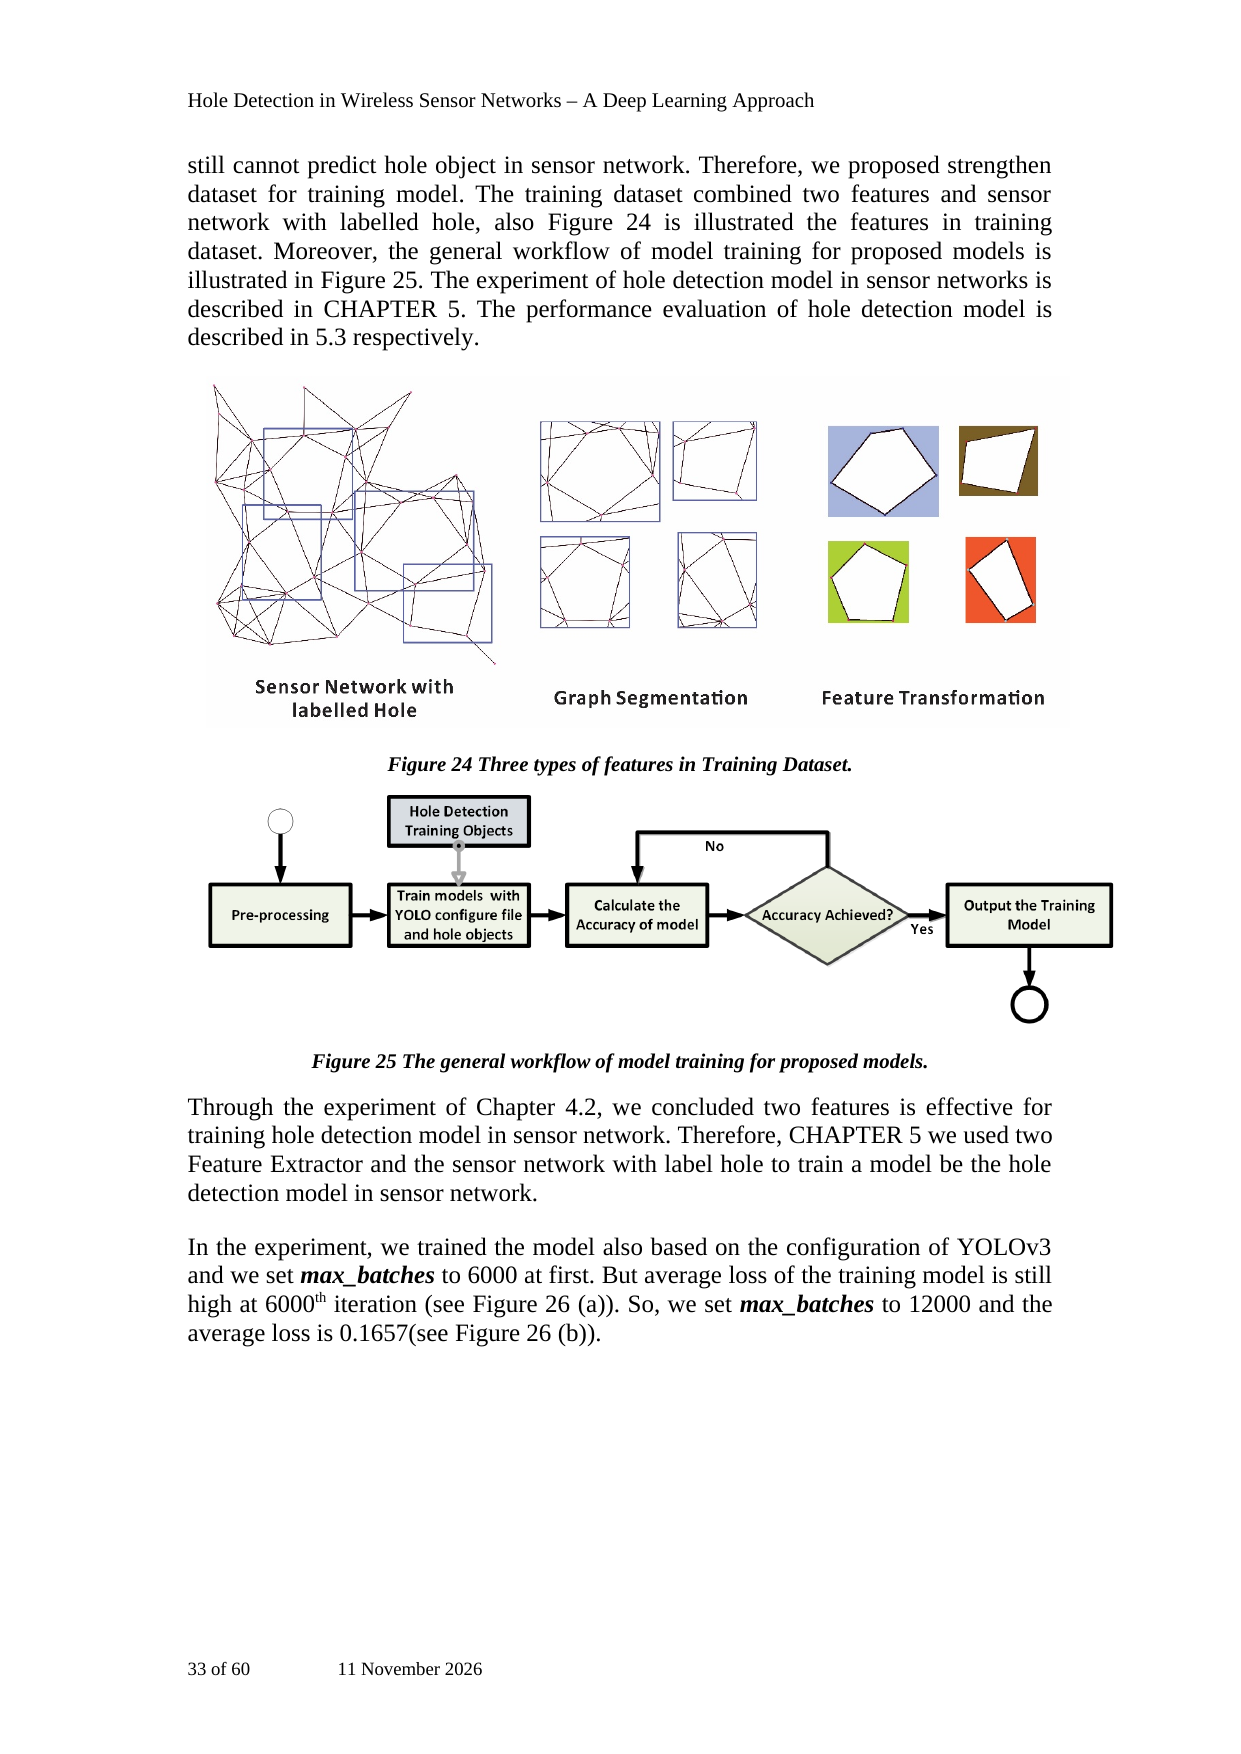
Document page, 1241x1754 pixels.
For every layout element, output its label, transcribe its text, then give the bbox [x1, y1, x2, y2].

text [187, 150, 1053, 351]
text Figure 24 Three types of features in Training Dataset. [187, 752, 1053, 776]
text Figure 25 The general workflow of model training for proposed models. [187, 1049, 1053, 1073]
text In the experiment, we trained the model also based on the configuration of YOLOv3 and we set max_batches to 6000 at first. But average loss of the training model is still high at 6000th iteration (see Figure 26 (a)). So, we set max_batches to 12000 and the average loss is 0.1657(see Figure 26 (b)). [187, 1232, 1053, 1347]
text Through the experiment of Chapter 4.2, we concluded two features is effective for training hole detection model in sensor network. Therefore, Chapter 5 we used two Feature Extractor and the sensor network with label hole to train a model be the hole detection model in sensor network. [187, 1092, 1053, 1207]
picture [206, 376, 1071, 728]
picture [206, 795, 1114, 1024]
